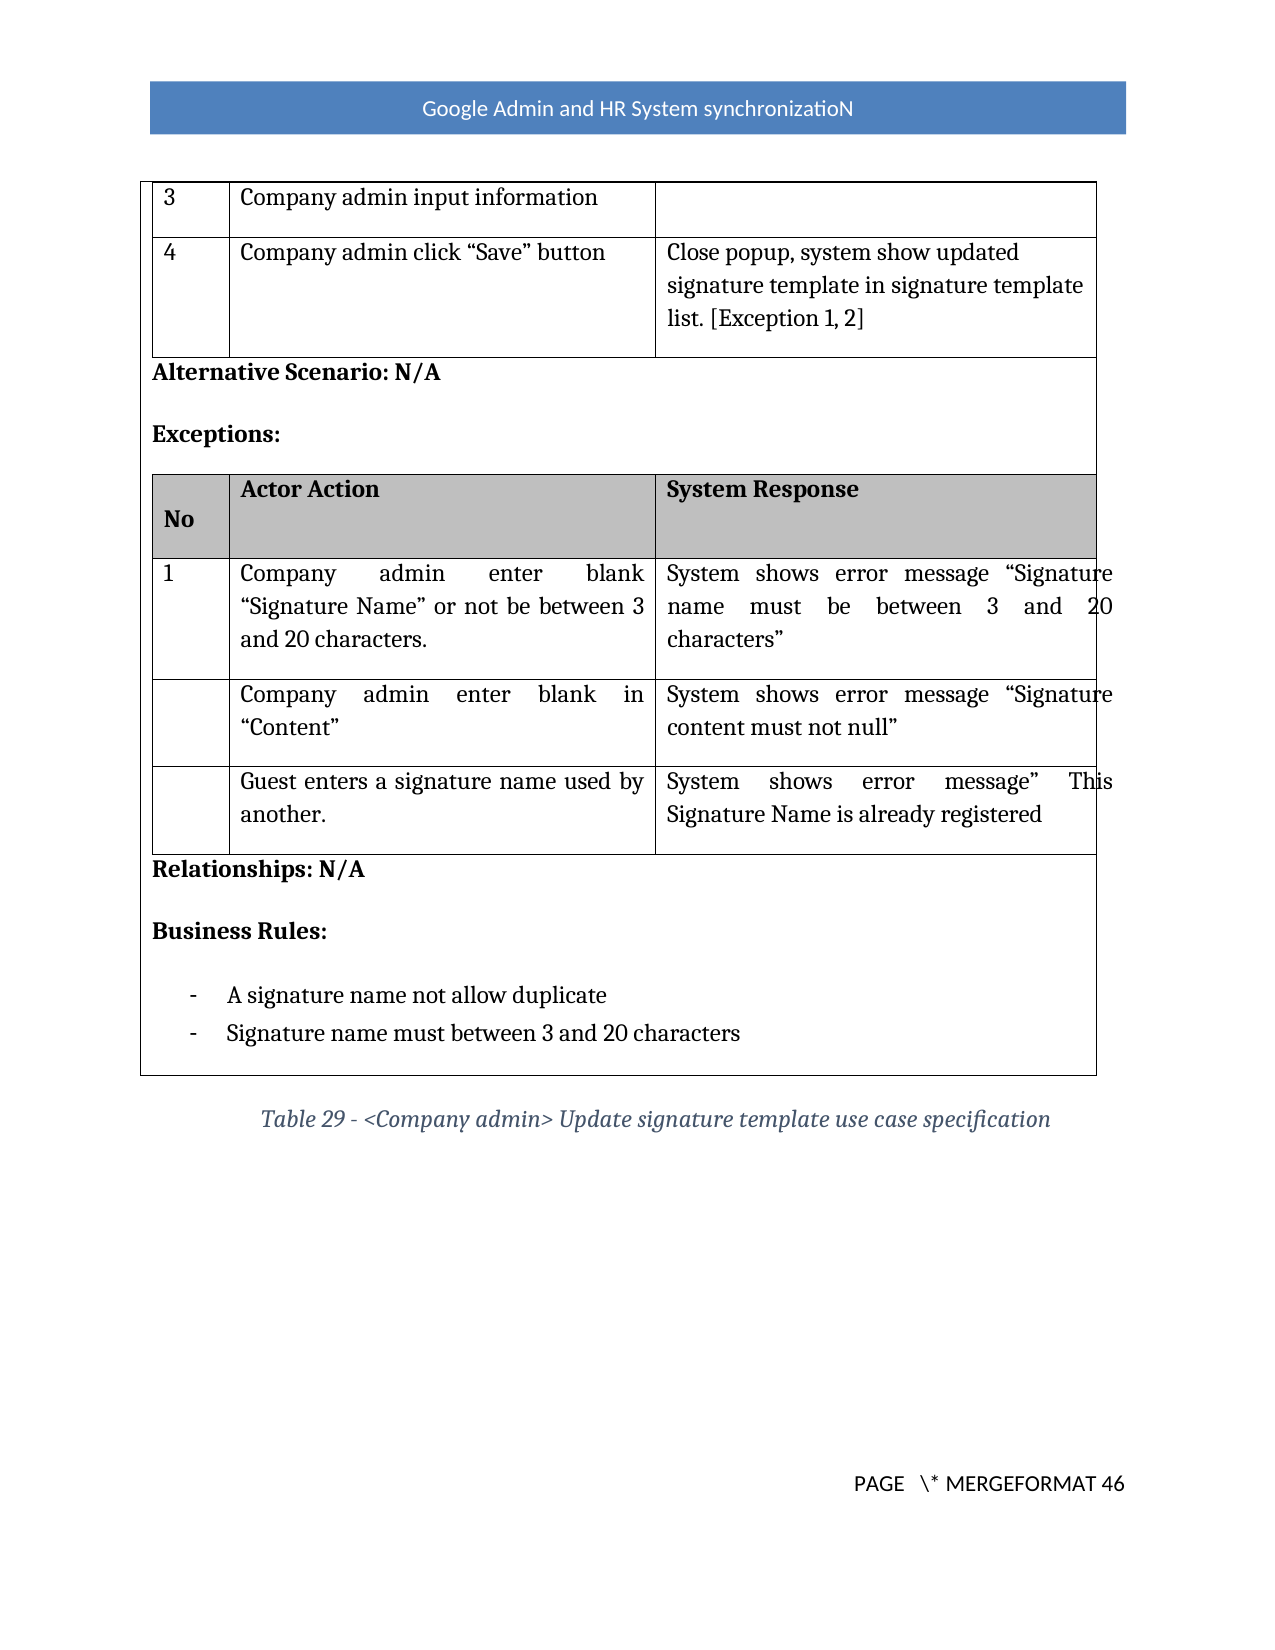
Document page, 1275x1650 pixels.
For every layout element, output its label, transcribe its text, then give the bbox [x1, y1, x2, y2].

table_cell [141, 182, 1096, 1075]
text Table 29 - <Company admin> Update signature template use case specification [187, 1105, 1125, 1134]
